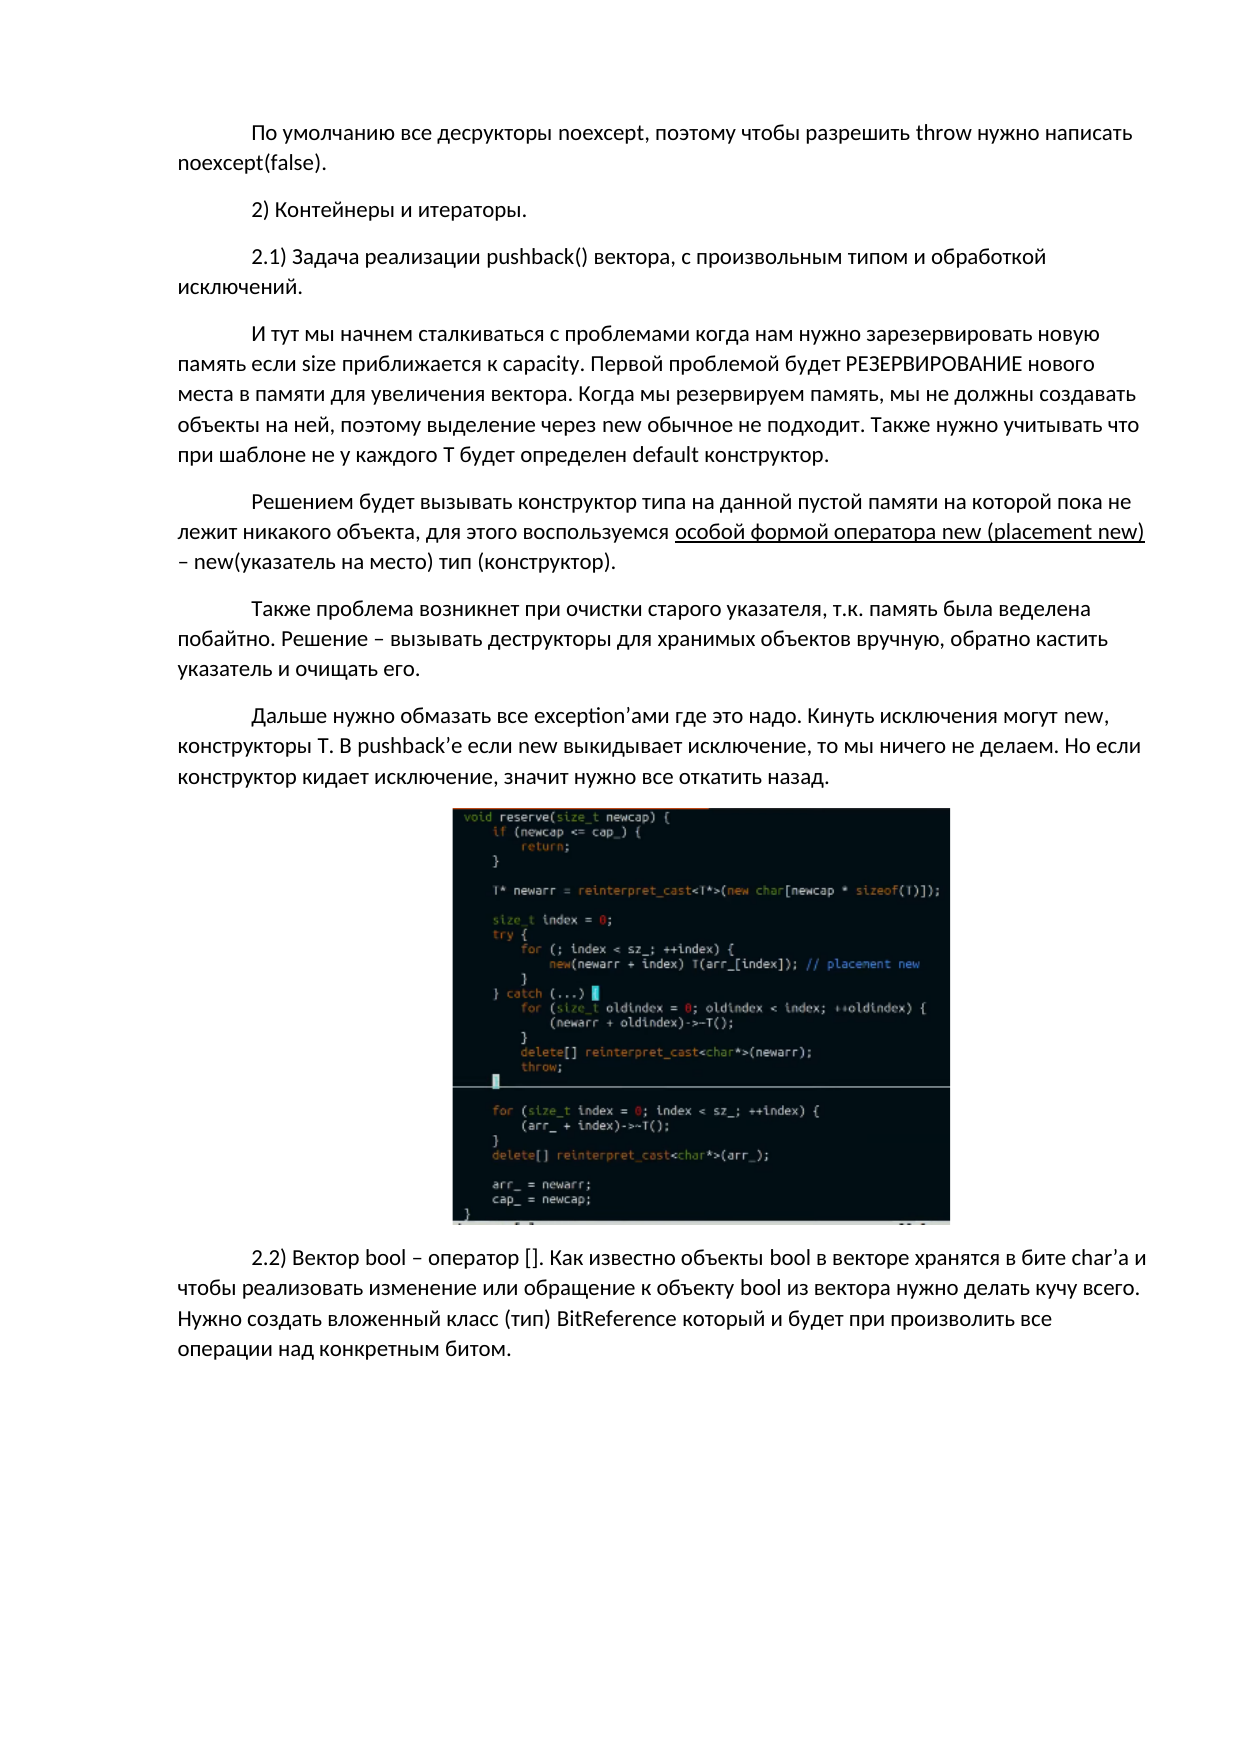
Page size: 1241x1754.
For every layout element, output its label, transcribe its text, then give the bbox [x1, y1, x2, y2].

text 2) Контейнеры и итераторы. [177, 195, 1152, 223]
text Также проблема возникнет при очистки старого указателя, т.к. память была веделена побайтно. Решение – вызывать деструкторы для хранимых объектов вручную, обратно кастить указатель и очищать его. [177, 594, 1152, 683]
text Дальше нужно обмазать все exception’ами где это надо. Кинуть исключения могут new, конструкторы T. В pushback’е если new выкидывает исключение, то мы ничего не делаем. Но если конструктор кидает исключение, значит нужно все откатить назад. [177, 701, 1152, 790]
text Решением будет вызывать конструктор типа на данной пустой памяти на которой пока не лежит никакого объекта, для этого воспользуемся особой формой оператора new (placement new) – new(указатель на место) тип (конструктор). [177, 487, 1152, 575]
text И тут мы начнем сталкиваться с проблемами когда нам нужно зарезервировать новую память если size приближается к capacity. Первой проблемой будет РЕЗЕРВИРОВАНИЕ нового места в памяти для увеличения вектора. Когда мы резервируем память, мы не должны создавать объекты на ней, поэтому выделение через new обычное не подходит. Также нужно учитывать что при шаблоне не у каждого T будет определен default конструктор. [177, 319, 1152, 468]
text 2.1) Задача реализации pushback() вектора, с произвольным типом и обработкой исключений. [177, 242, 1152, 300]
text 2.2) Вектор bool – оператор []. Как известно объекты bool в векторе хранятся в бите char’а и чтобы реализовать изменение или обращение к объекту bool из вектора нужно делать кучу всего. Нужно создать вложенный класс (тип) BitReference который и будет при произволить все операции над конкретным битом. [177, 1243, 1152, 1362]
picture [452, 808, 951, 1225]
text По умолчанию все десрукторы noexcept, поэтому чтобы разрешить throw нужно написать noexcept(false). [177, 118, 1152, 176]
